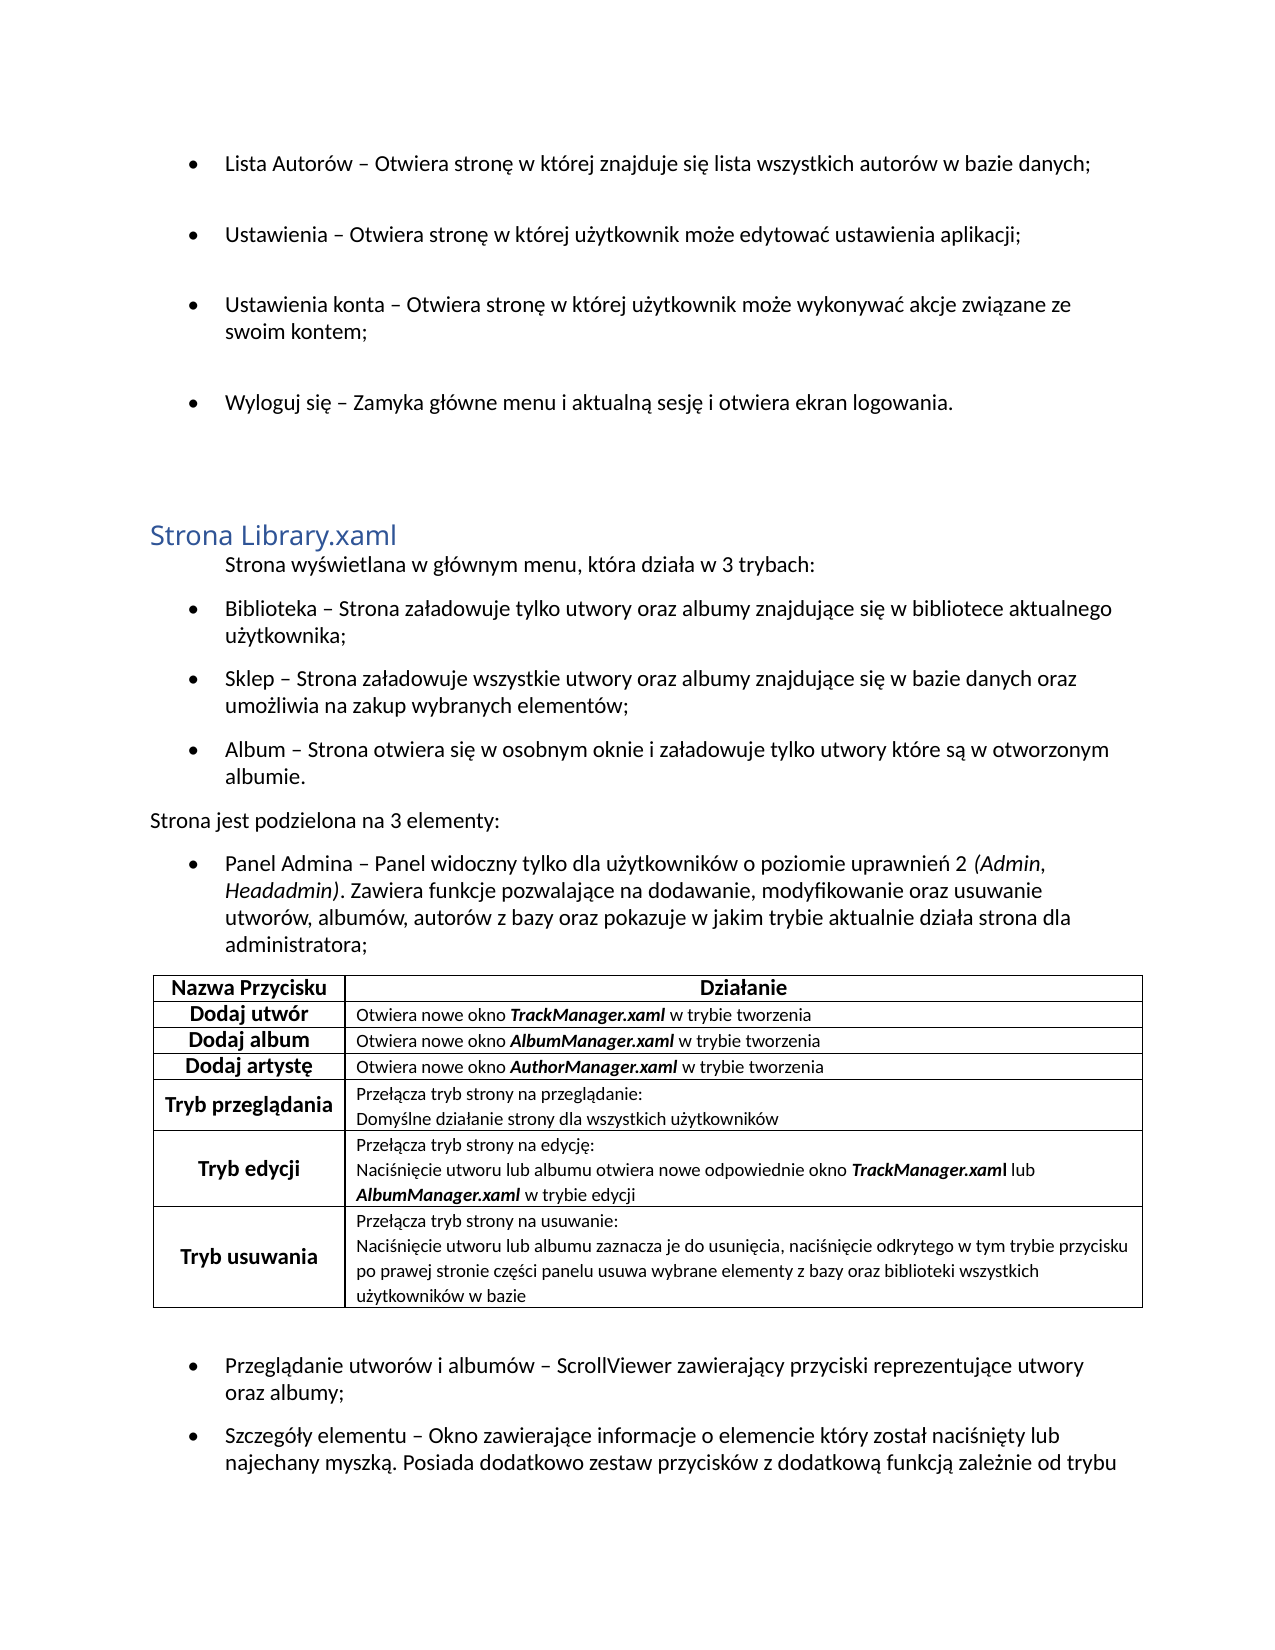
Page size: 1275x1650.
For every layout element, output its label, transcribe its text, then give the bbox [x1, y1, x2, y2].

table_header Działanie [346, 976, 1142, 1001]
table_cell Otwiera nowe okno AuthorManager.xaml w trybie tworzenia [346, 1054, 1142, 1079]
table_header Nazwa Przycisku [154, 976, 344, 1001]
text Strona jest podzielona na 3 elementy: [150, 806, 1125, 833]
table_cell Tryb przeglądania [154, 1080, 344, 1130]
list Ustawienia – Otwiera stronę w której użytkownik może edytować ustawienia aplikacji; [187, 221, 1125, 274]
table_cell Dodaj album [154, 1028, 344, 1053]
table_cell Otwiera nowe okno TrackManager.xaml w trybie tworzenia [346, 1002, 1142, 1027]
list Ustawienia konta – Otwiera stronę w której użytkownik może wykonywać akcje związane ze swoim kontem; [187, 291, 1125, 372]
text Strona Library.xaml [150, 524, 1125, 551]
text Strona wyświetlana w głównym menu, która działa w 3 trybach: [150, 551, 1125, 578]
table_cell Dodaj utwór [154, 1002, 344, 1027]
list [187, 1422, 1125, 1476]
table_cell Otwiera nowe okno AlbumManager.xaml w trybie tworzenia [346, 1028, 1142, 1053]
table_cell Dodaj artystę [154, 1054, 344, 1079]
list Lista Autorów – Otwiera stronę w której znajduje się lista wszystkich autorów w bazie danych; [187, 150, 1125, 204]
list Panel Admina – Panel widoczny tylko dla użytkowników o poziomie uprawnień 2 (Admin, Headadmin). Zawiera funkcje pozwalające na dodawanie, modyfikowanie oraz usuwanie utworów, albumów, autorów z bazy oraz pokazuje w jakim trybie aktualnie działa strona dla administratora; [187, 850, 1125, 958]
list Wyloguj się – Zamyka główne menu i aktualną sesję i otwiera ekran logowania. [187, 389, 1125, 416]
table_cell Przełącza tryb strony na edycję: Naciśnięcie utworu lub albumu otwiera nowe odpowiednie okno TrackManager.xaml lub AlbumManager.xaml w trybie edycji [346, 1131, 1142, 1206]
list Album – Strona otwiera się w osobnym oknie i załadowuje tylko utwory które są w otworzonym albumie. [187, 736, 1125, 790]
table_cell Tryb usuwania [154, 1207, 344, 1307]
table_cell Tryb edycji [154, 1131, 344, 1206]
list Przeglądanie utworów i albumów – ScrollViewer zawierający przyciski reprezentujące utwory oraz albumy; [187, 1352, 1125, 1406]
list Sklep – Strona załadowuje wszystkie utwory oraz albumy znajdujące się w bazie danych oraz umożliwia na zakup wybranych elementów; [187, 665, 1125, 719]
table_cell Przełącza tryb strony na usuwanie: Naciśnięcie utworu lub albumu zaznacza je do usunięcia, naciśnięcie odkrytego w tym trybie przycisku po prawej stronie części panelu usuwa wybrane elementy z bazy oraz biblioteki wszystkich użytkowników w bazie [346, 1207, 1142, 1307]
table_cell Przełącza tryb strony na przeglądanie: Domyślne działanie strony dla wszystkich użytkowników [346, 1080, 1142, 1130]
list Biblioteka – Strona załadowuje tylko utwory oraz albumy znajdujące się w bibliotece aktualnego użytkownika; [187, 594, 1125, 648]
